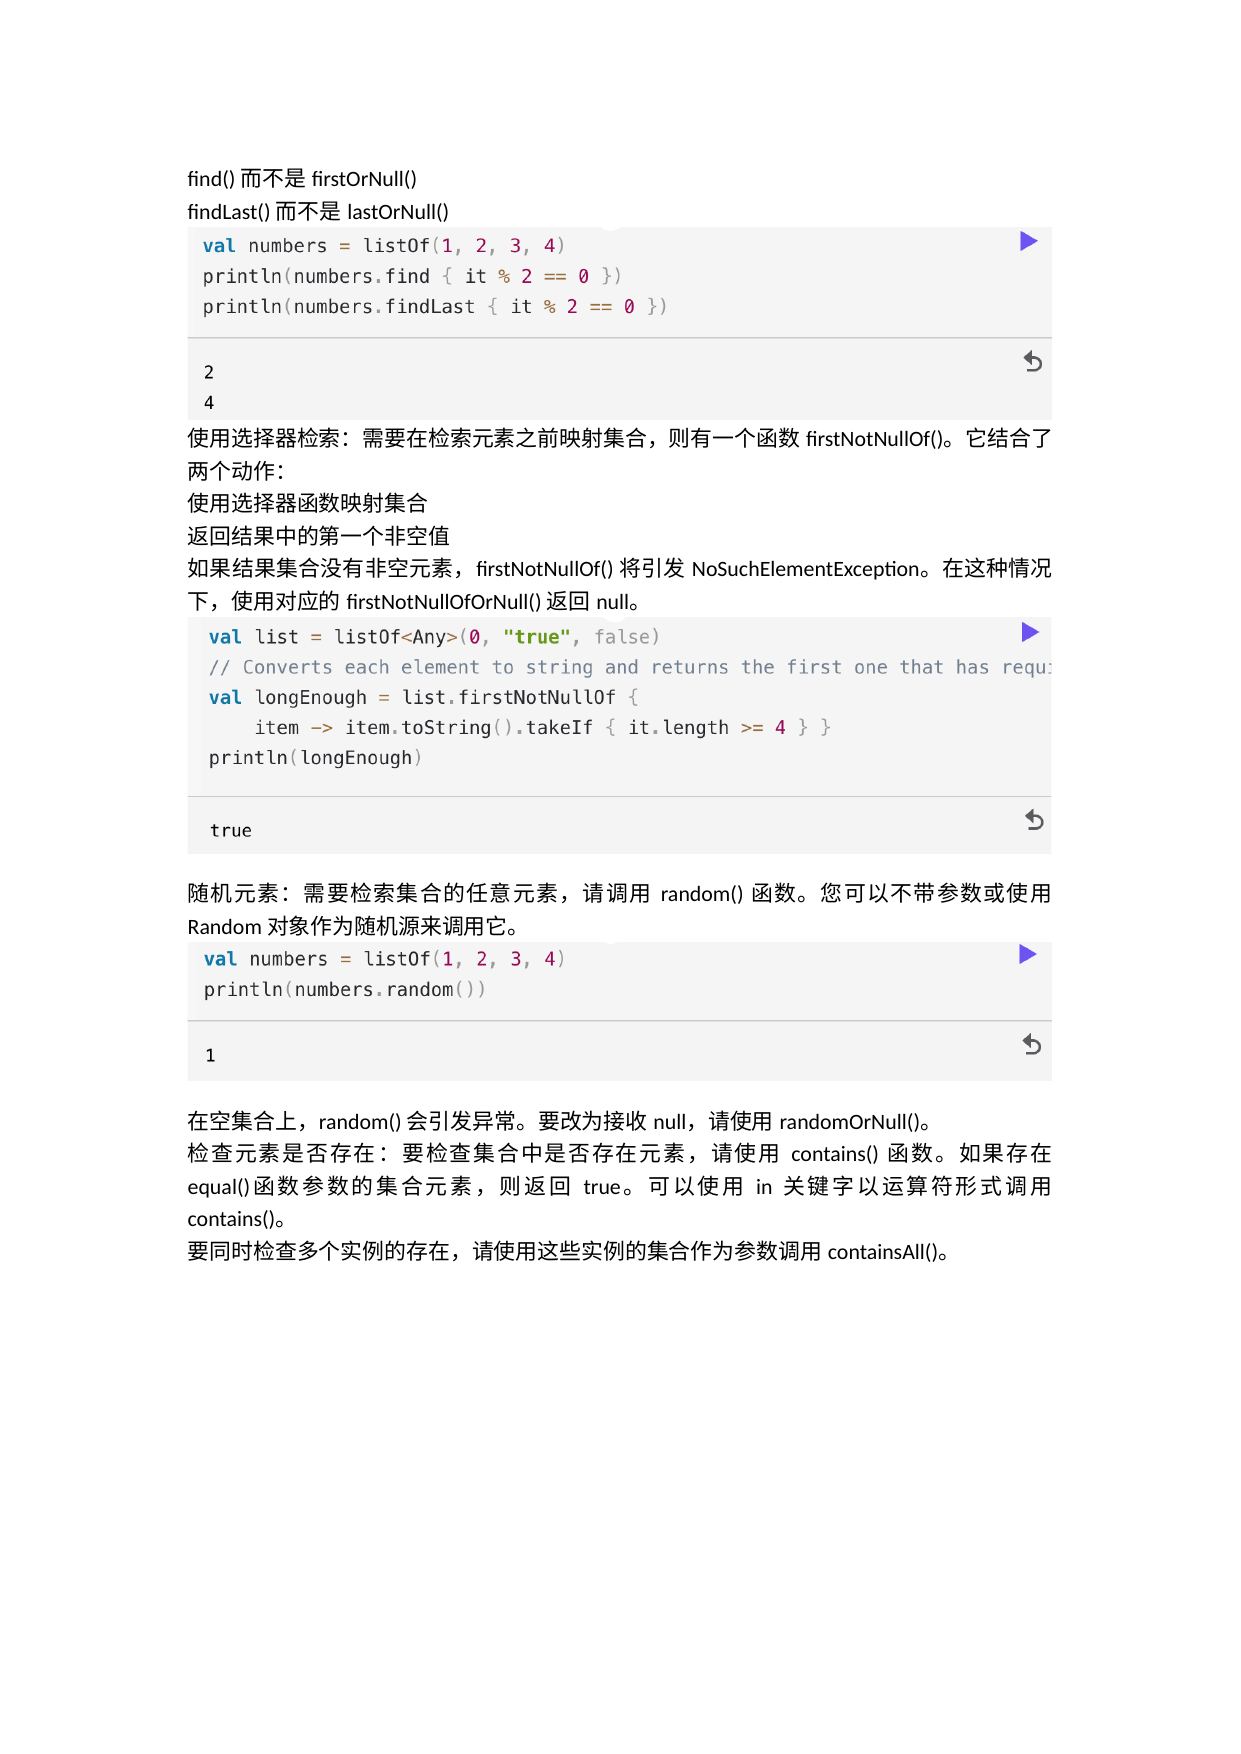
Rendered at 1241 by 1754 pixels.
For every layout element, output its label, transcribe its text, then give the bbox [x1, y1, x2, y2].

list 使用选择器函数映射集合 [187, 487, 1053, 519]
picture [187, 227, 1053, 420]
list 返回结果中的第一个非空值 [187, 519, 1053, 552]
list 在空集合上，random() 会引发异常。要改为接收 null，请使用 randomOrNull()。 [187, 1104, 1053, 1137]
list 使用选择器检索：需要在检索元素之前映射集合，则有一个函数 firstNotNullOf()。它结合了两个动作： [187, 422, 1053, 487]
list findLast() 而不是 lastOrNull() [187, 194, 1053, 227]
list find() 而不是 firstOrNull() [187, 162, 1053, 194]
list 要同时检查多个实例的存在，请使用这些实例的集合作为参数调用 containsAll()。 [187, 1234, 1053, 1267]
picture [187, 617, 1052, 854]
list 如果结果集合没有非空元素，firstNotNullOf() 将引发 NoSuchElementException。在这种情况下，使用对应的 firstNotNullOfOrNull() 返回 null。 [187, 552, 1053, 617]
picture [187, 942, 1052, 1081]
list 检查元素是否存在：要检查集合中是否存在元素，请使用 contains() 函数。如果存在equal()函数参数的集合元素，则返回 true。可以使用 in 关键字以运算符形式调用 contains()。 [187, 1137, 1053, 1234]
list 随机元素：需要检索集合的任意元素，请调用 random() 函数。您可以不带参数或使用 Random 对象作为随机源来调用它。 [187, 877, 1053, 942]
